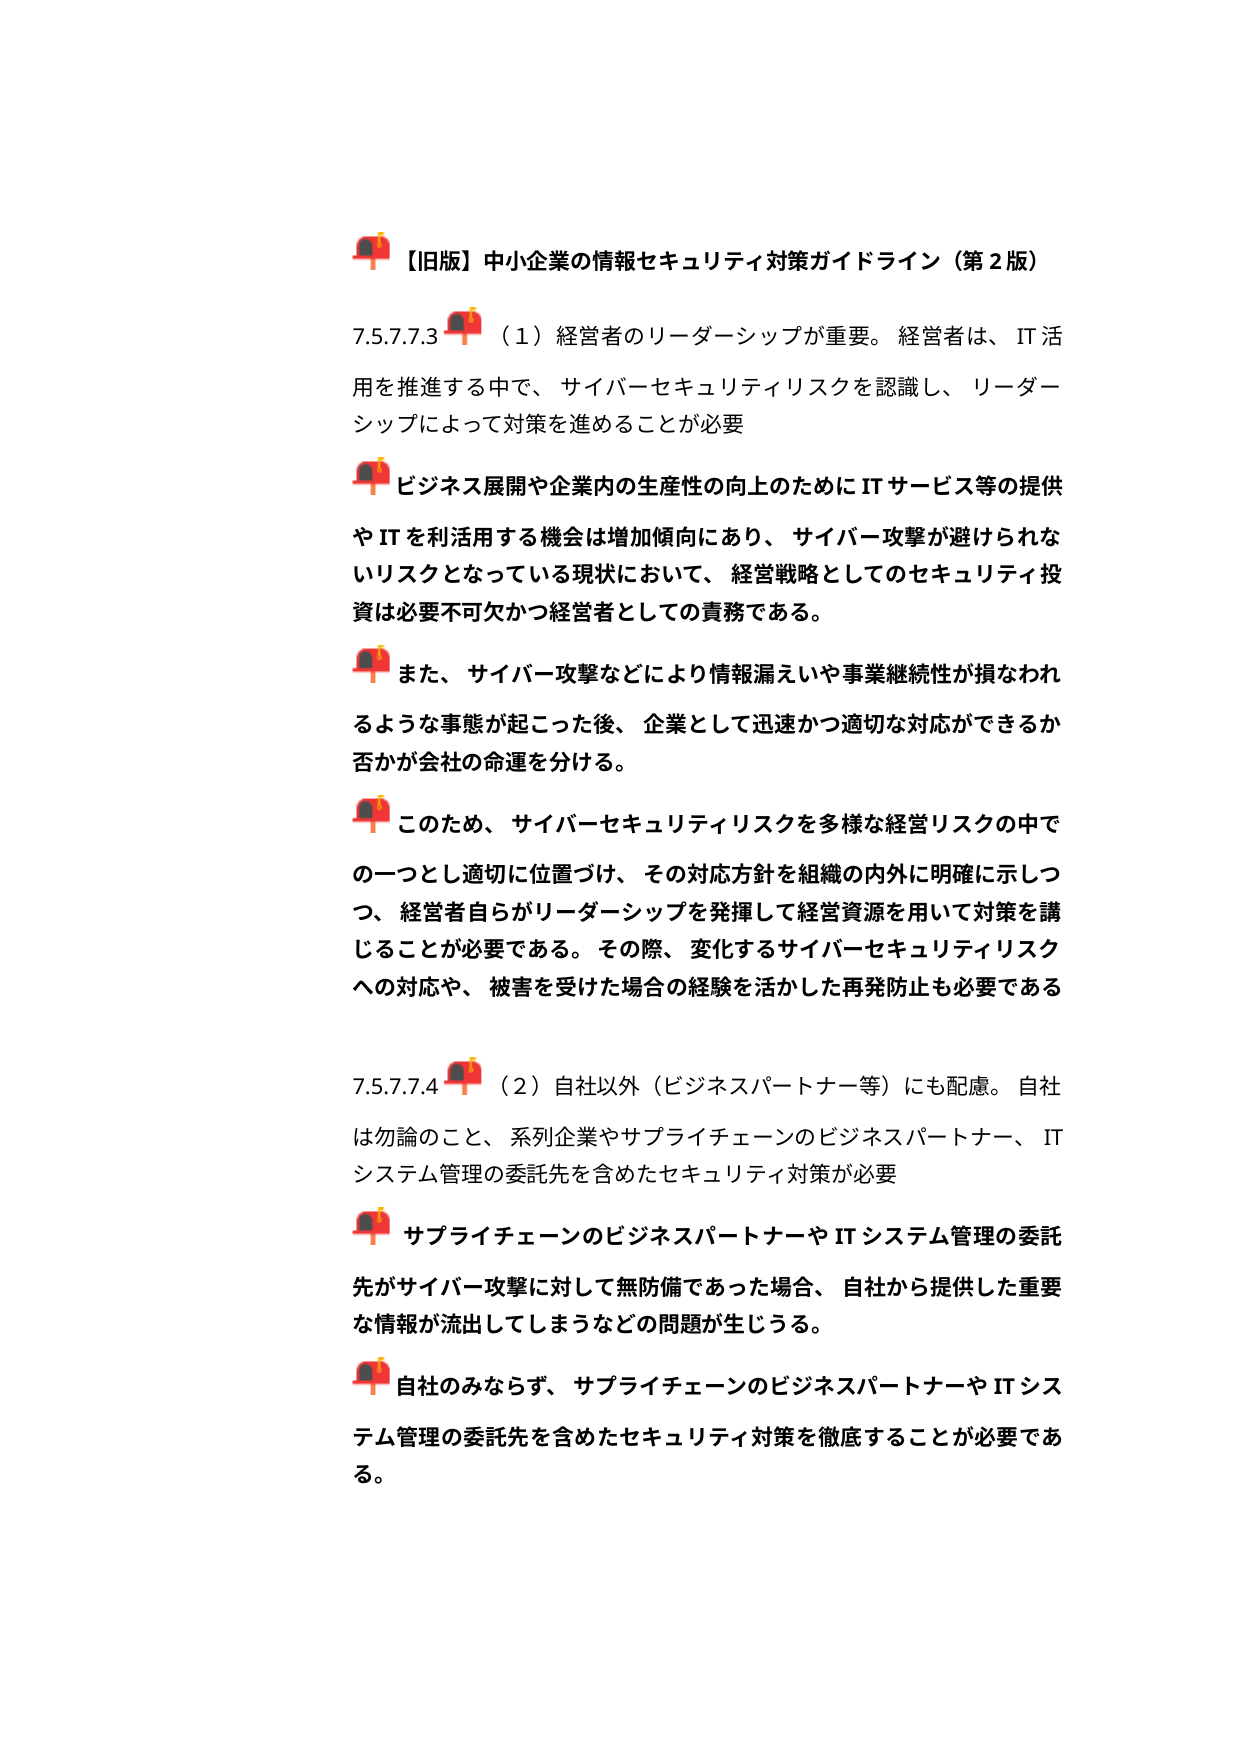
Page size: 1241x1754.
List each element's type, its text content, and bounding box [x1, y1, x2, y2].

picture [352, 645, 390, 683]
text ビジネス展開や企業内の生産性の向上のためにITサービス等の提供やITを利活用する機会は増加傾向にあり、 サイバー攻撃が避けられないリスクとなっている現状において、 経営戦略としてのセキュリティ投資は必要不可欠かつ経営者としての責務である。 [352, 442, 1063, 629]
text （１）経営者のリーダーシップが重要。 経営者は、 IT活用を推進する中で、 サイバーセキュリティリスクを認識し、 リーダーシップによって対策を進めることが必要 [352, 292, 1063, 442]
picture [352, 1357, 390, 1395]
picture [352, 1207, 390, 1245]
text （２）自社以外（ビジネスパートナー等）にも配慮。 自社は勿論のこと、 系列企業やサプライチェーンのビジネスパートナー、 ITシステム管理の委託先を含めたセキュリティ対策が必要 [352, 1042, 1063, 1192]
text 自社のみならず、 サプライチェーンのビジネスパートナーやITシステム管理の委託先を含めたセキュリティ対策を徹底することが必要である。 [352, 1342, 1063, 1492]
text サプライチェーンのビジネスパートナーやITシステム管理の委託先がサイバー攻撃に対して無防備であった場合、 自社から提供した重要な情報が流出してしまうなどの問題が生じうる。 [352, 1192, 1063, 1342]
text また、 サイバー攻撃などにより情報漏えいや事業継続性が損なわれるような事態が起こった後、 企業として迅速かつ適切な対応ができるか否かが会社の命運を分ける。 [352, 629, 1063, 779]
picture [352, 457, 390, 495]
picture [352, 232, 390, 270]
picture [443, 307, 482, 345]
picture [352, 795, 390, 833]
picture [443, 1057, 482, 1095]
text 【旧版】中小企業の情報セキュリティ対策ガイドライン（第2版） [352, 217, 1063, 292]
text このため、 サイバーセキュリティリスクを多様な経営リスクの中での一つとし適切に位置づけ、 その対応方針を組織の内外に明確に示しつつ、 経営者自らがリーダーシップを発揮して経営資源を用いて対策を講じることが必要である。 その際、 変化するサイバーセキュリティリスクへの対応や、 被害を受けた場合の経験を活かした再発防止も必要である。 [352, 779, 1063, 1042]
